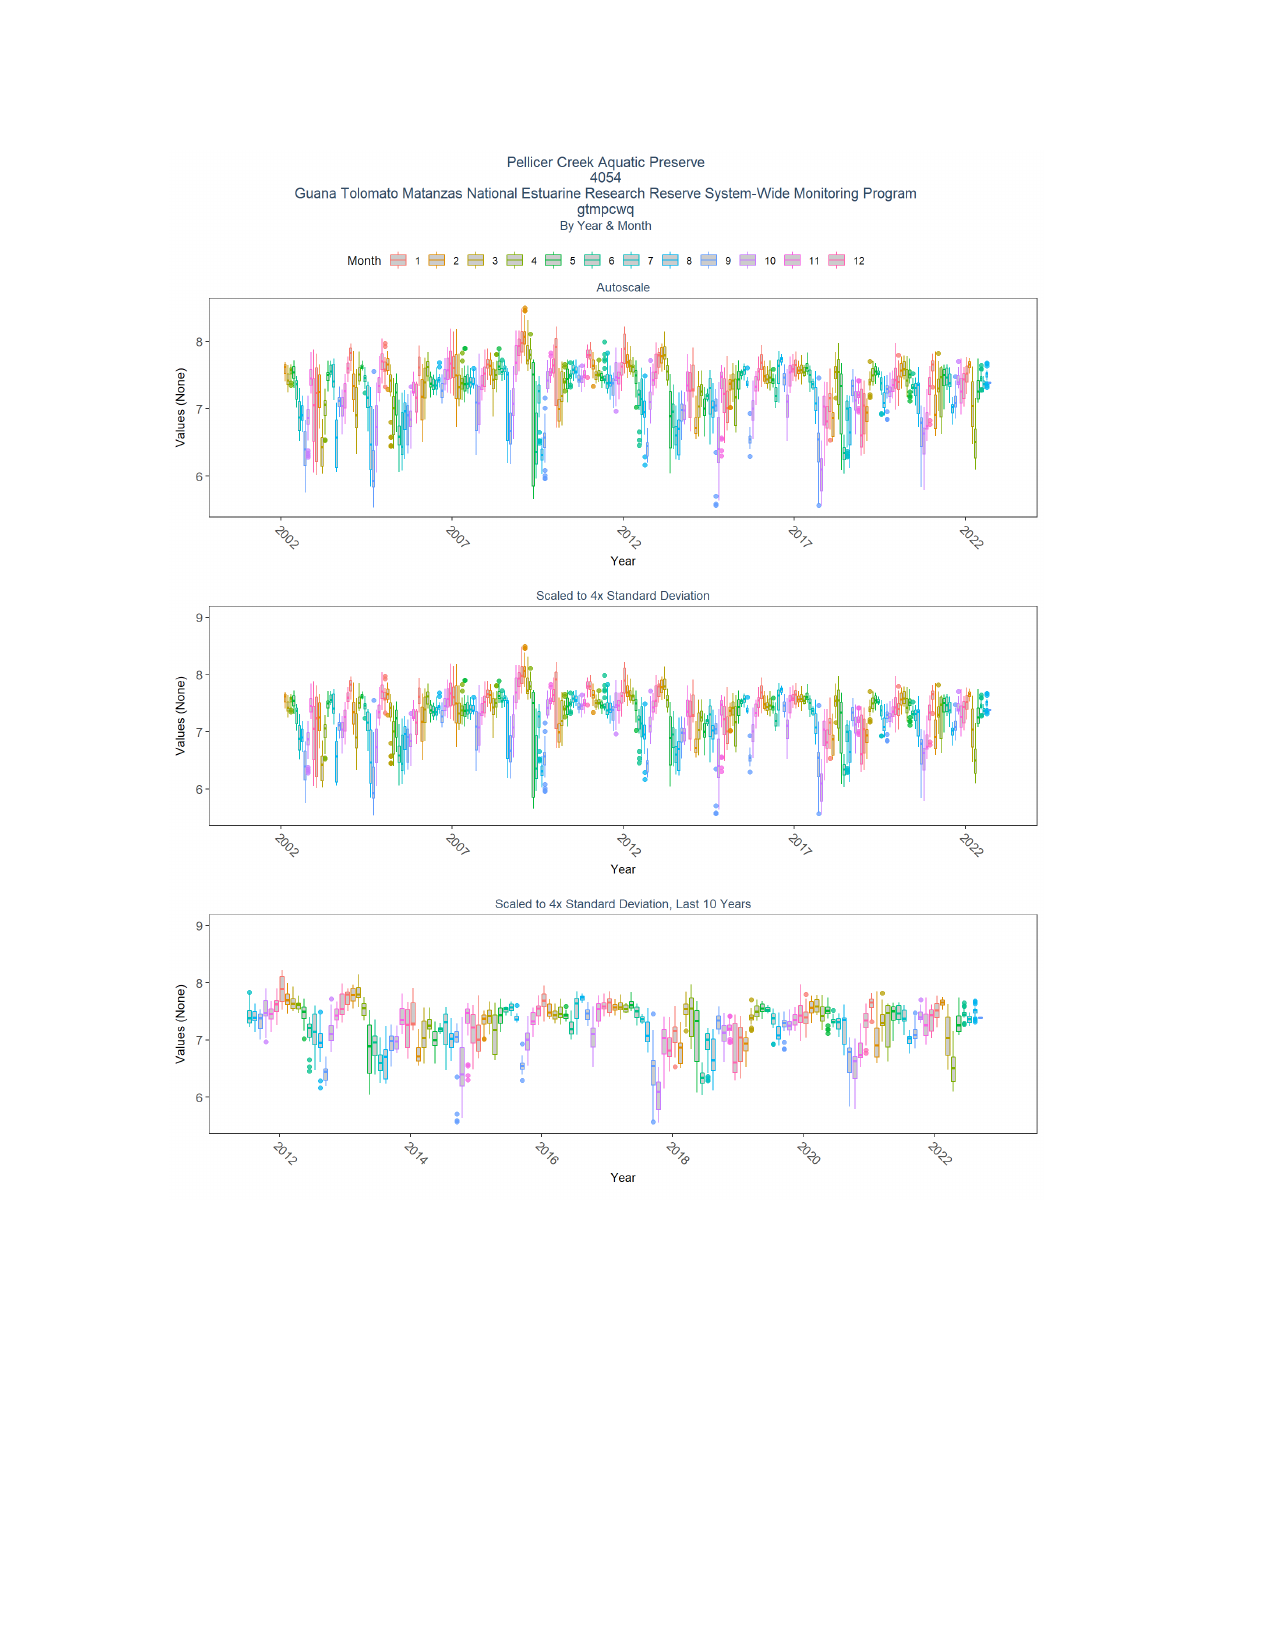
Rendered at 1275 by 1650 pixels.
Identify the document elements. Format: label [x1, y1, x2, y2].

picture [168, 150, 1044, 1200]
